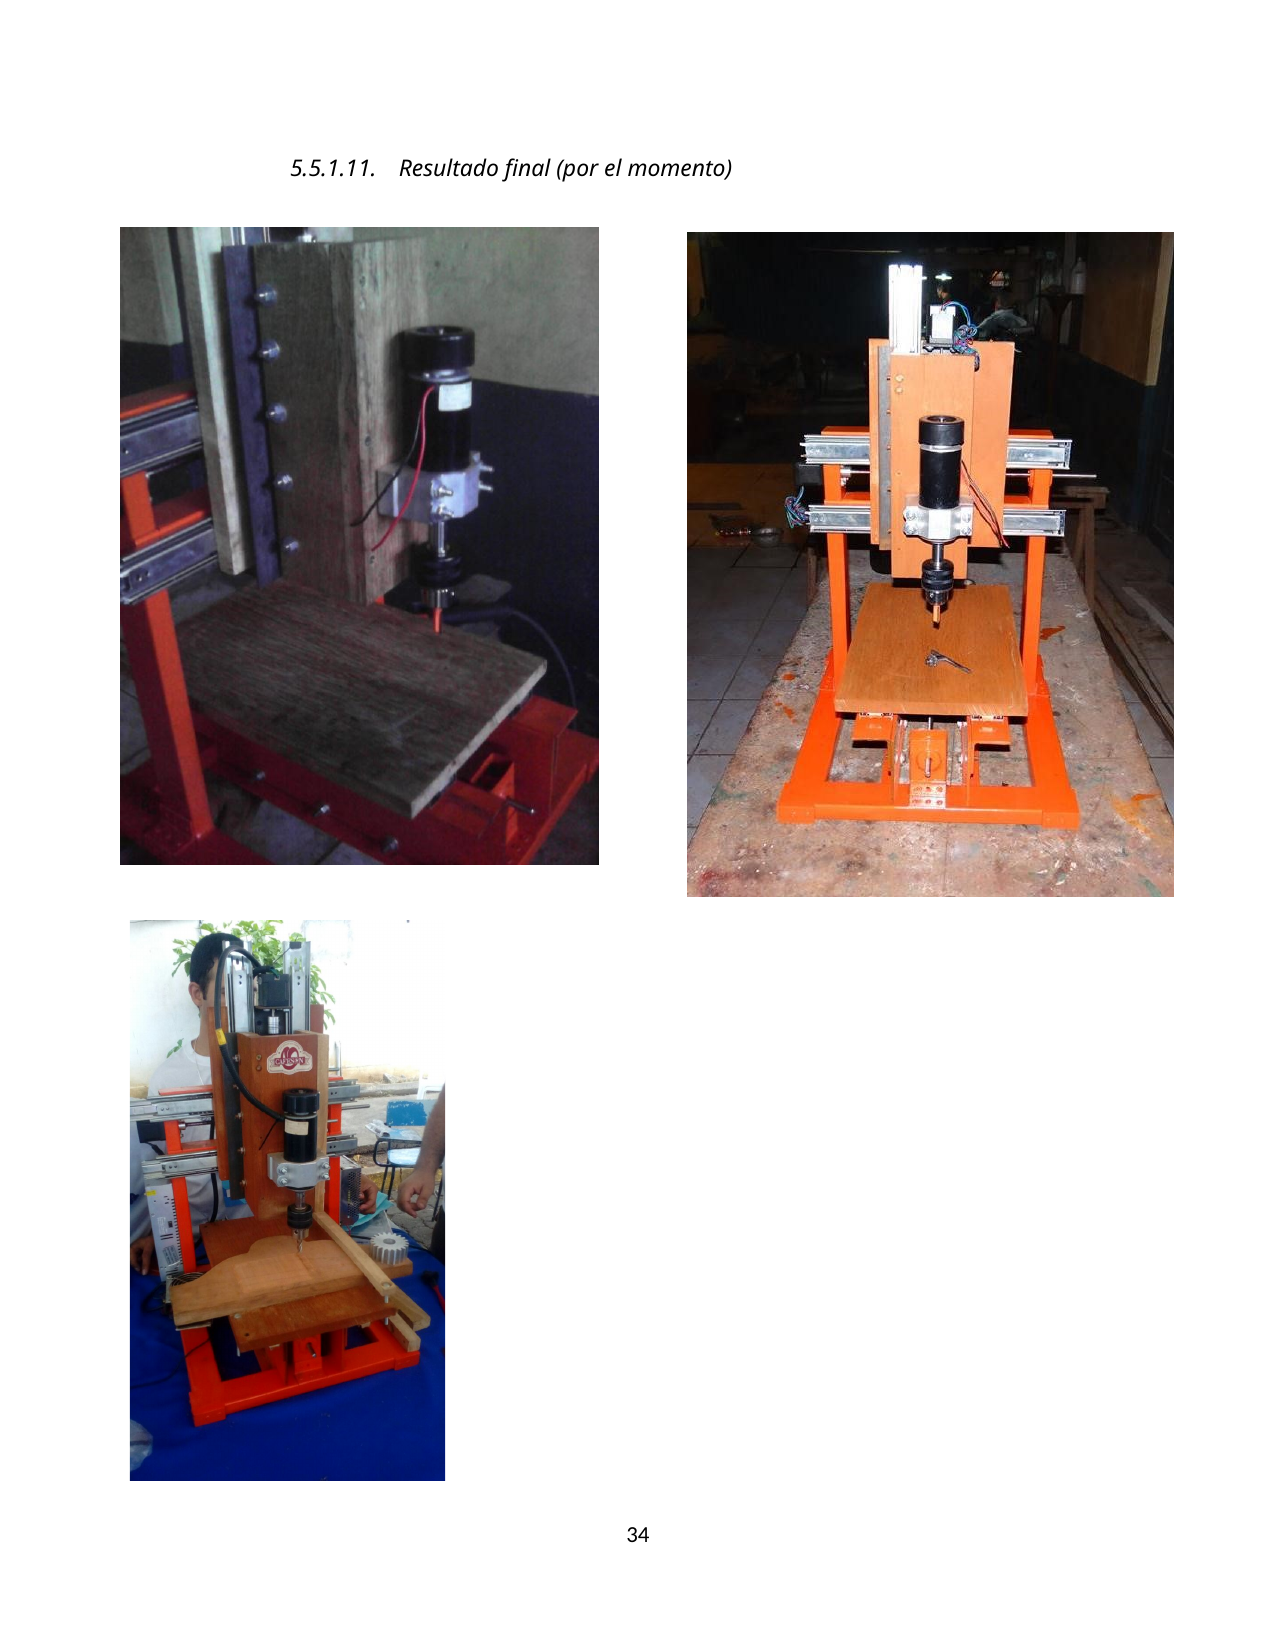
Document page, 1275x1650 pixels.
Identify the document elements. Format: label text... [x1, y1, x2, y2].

picture [120, 227, 599, 865]
picture [129, 920, 446, 1481]
subtitle Resultado final (por el momento) [290, 152, 1098, 183]
picture [687, 232, 1174, 897]
